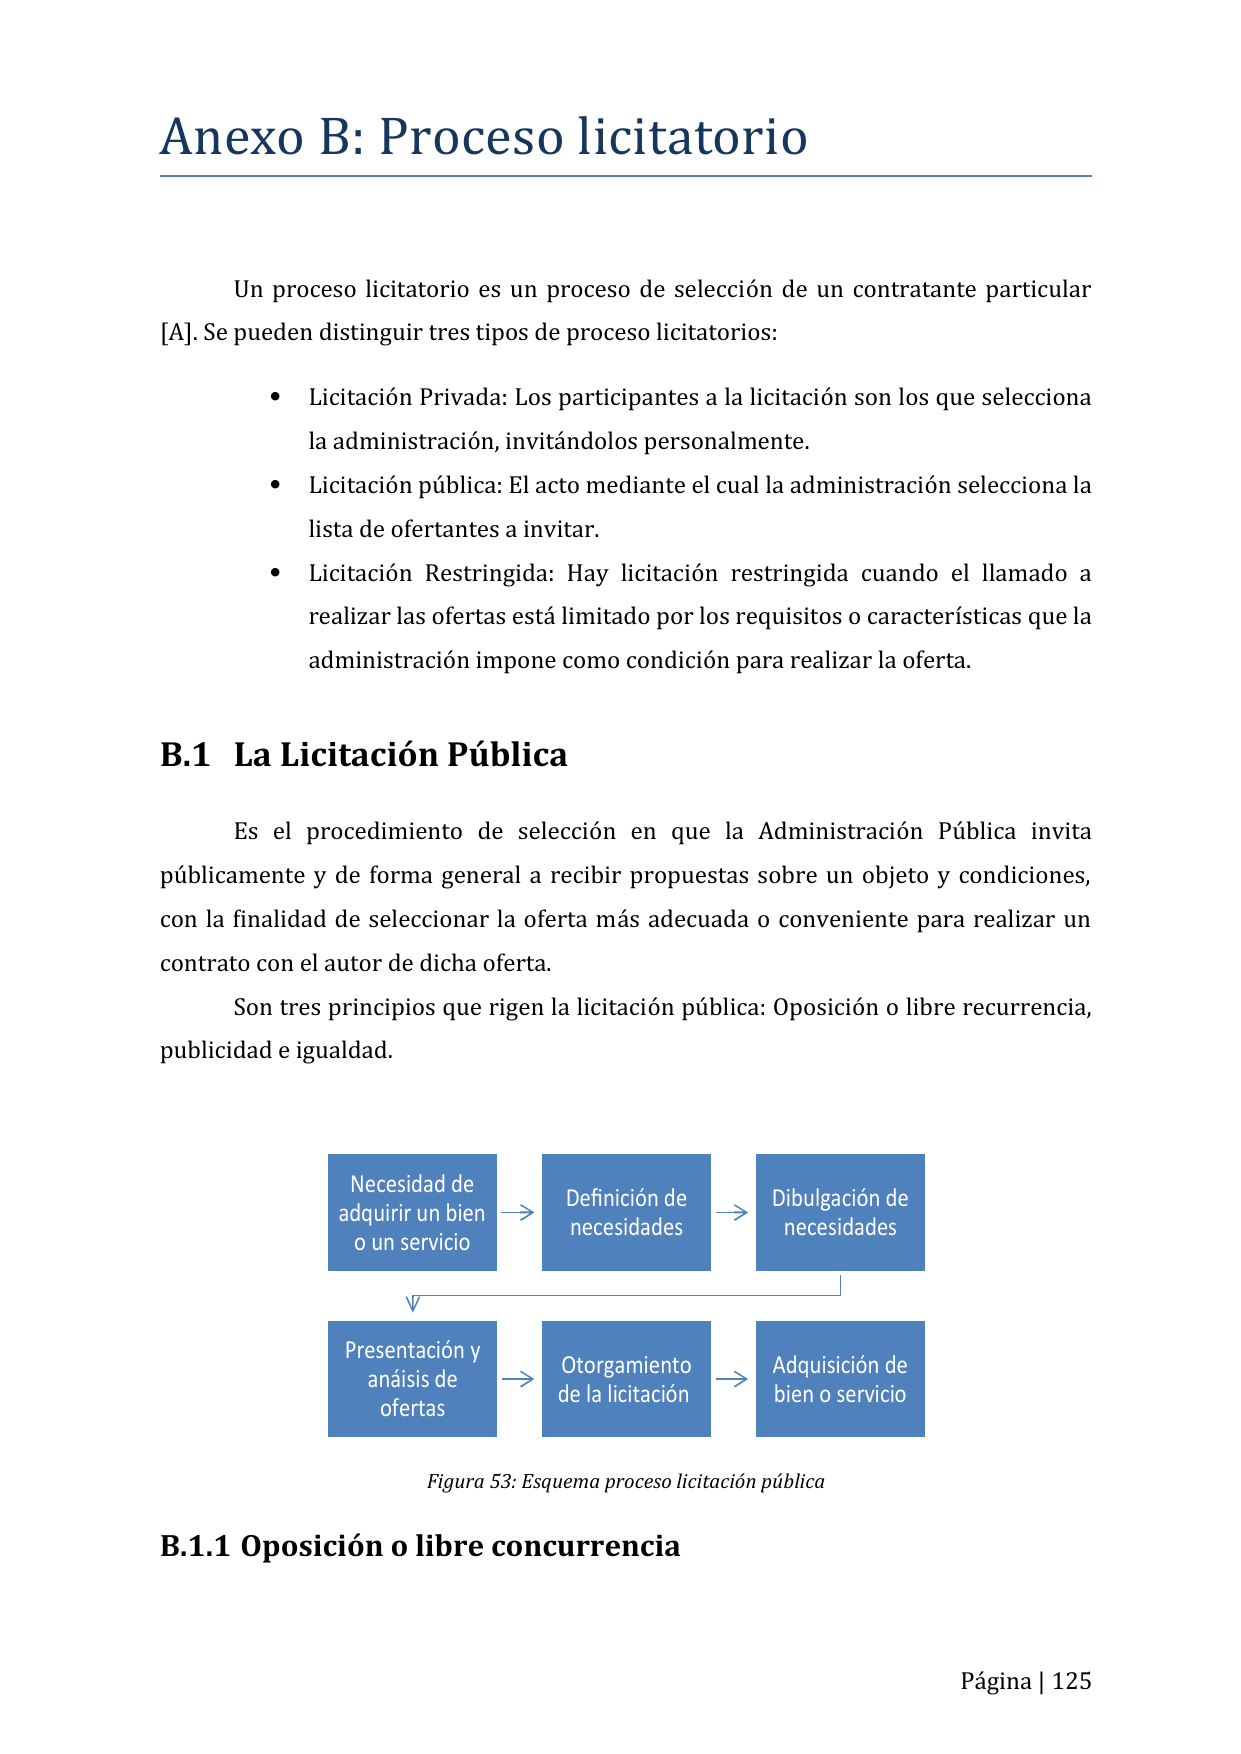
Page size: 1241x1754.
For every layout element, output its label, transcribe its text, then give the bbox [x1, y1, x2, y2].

list Licitación Restringida: Hay licitación restringida cuando el llamado a realizar las ofertas está limitado por los requisitos o características que la administración impone como condición para realizar la oferta. [271, 557, 1092, 674]
list Es el procedimiento de selección en que la Administración Pública invita públicamente y de forma general a recibir propuestas sobre un objeto y condiciones, con la finalidad de seleccionar la oferta más adecuada o conveniente para realizar un contrato con el autor de dicha oferta. [159, 816, 1092, 977]
list Licitación pública: El acto mediante el cual la administración selecciona la lista de ofertantes a invitar. [271, 469, 1092, 543]
text Anexo B: Proceso licitatorio [159, 103, 1092, 177]
list Oposición o libre concurrencia [159, 1526, 1092, 1563]
list Son tres principios que rigen la licitación pública: Oposición o libre recurrencia, publicidad e igualdad. [159, 991, 1092, 1064]
text Un proceso licitatorio es un proceso de selección de un contratante particular [A]. Se pueden distinguir tres tipos de proceso licitatorios: [159, 273, 1092, 346]
list La Licitación Pública [159, 733, 1092, 774]
list Licitación Privada: Los participantes a la licitación son los que selecciona la administración, invitándolos personalmente. [271, 382, 1092, 455]
